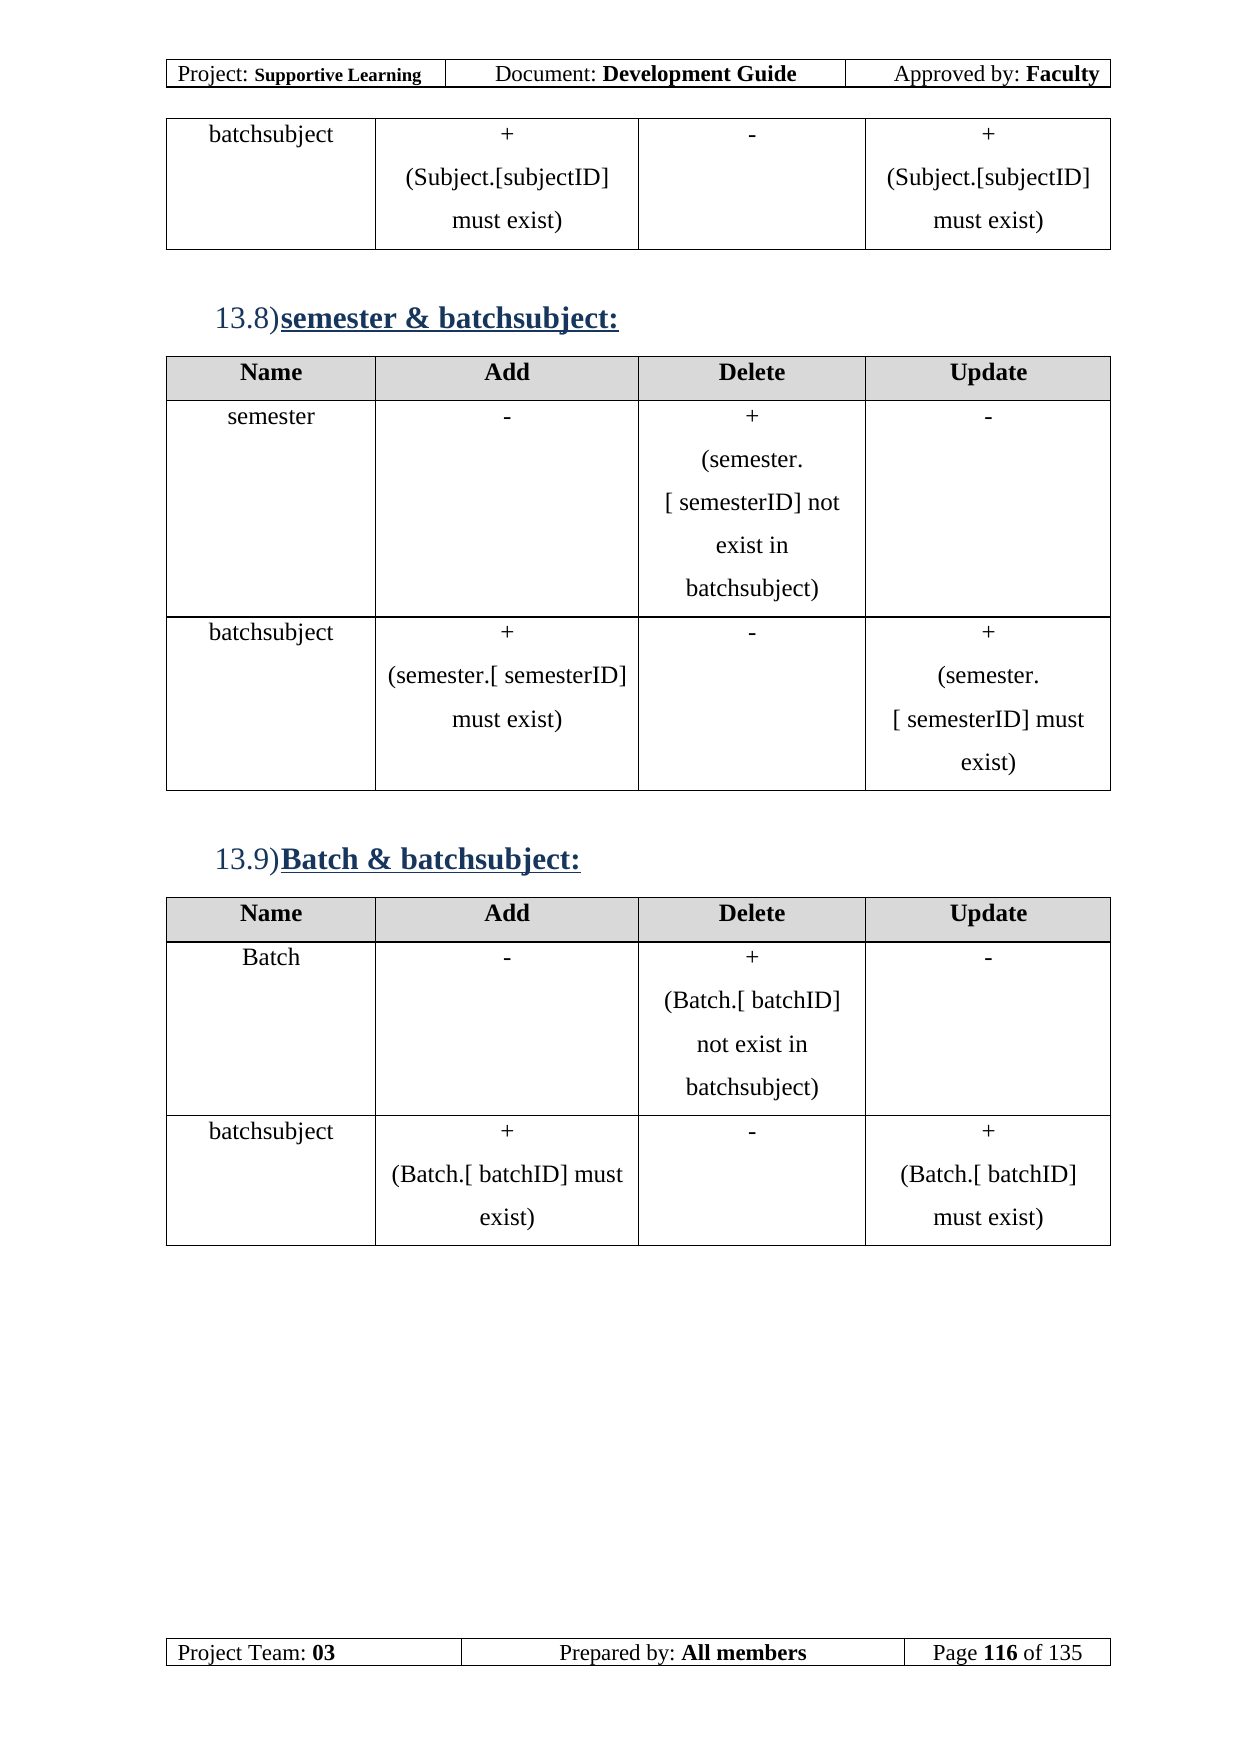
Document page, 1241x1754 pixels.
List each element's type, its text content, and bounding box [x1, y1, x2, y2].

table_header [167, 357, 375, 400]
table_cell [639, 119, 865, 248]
text semester & batchsubject: [214, 299, 1122, 335]
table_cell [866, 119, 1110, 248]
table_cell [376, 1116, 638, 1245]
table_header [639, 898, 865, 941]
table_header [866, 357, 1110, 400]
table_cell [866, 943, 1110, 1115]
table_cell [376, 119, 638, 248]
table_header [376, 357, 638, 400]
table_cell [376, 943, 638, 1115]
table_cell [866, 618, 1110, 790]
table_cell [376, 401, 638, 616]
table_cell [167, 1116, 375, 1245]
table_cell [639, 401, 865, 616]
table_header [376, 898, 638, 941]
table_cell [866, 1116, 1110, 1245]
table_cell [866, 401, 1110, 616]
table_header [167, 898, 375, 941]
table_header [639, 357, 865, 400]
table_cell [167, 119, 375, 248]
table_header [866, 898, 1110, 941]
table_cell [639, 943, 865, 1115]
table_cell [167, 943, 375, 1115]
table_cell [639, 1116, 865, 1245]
text Batch & batchsubject: [214, 841, 1122, 876]
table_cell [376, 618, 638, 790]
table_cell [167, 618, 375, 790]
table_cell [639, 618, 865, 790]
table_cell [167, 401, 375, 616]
